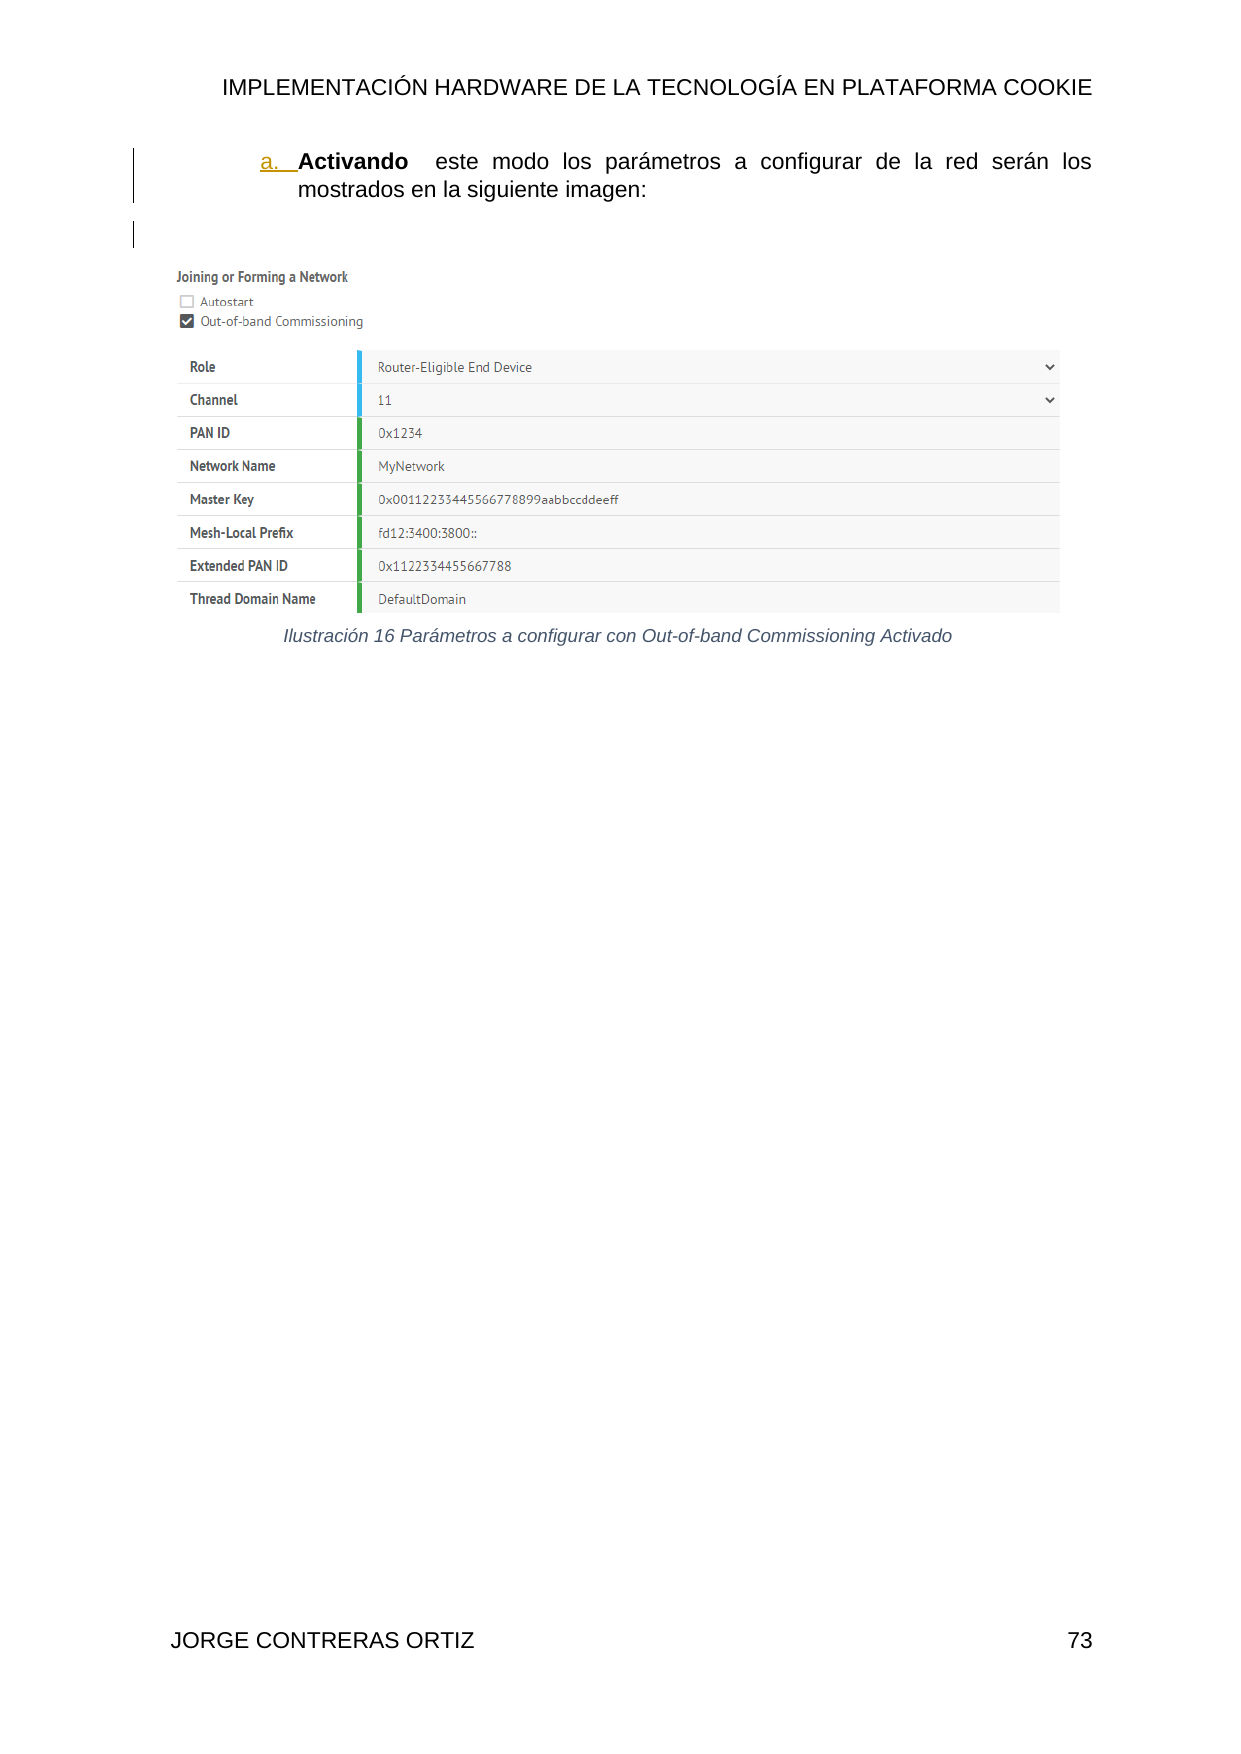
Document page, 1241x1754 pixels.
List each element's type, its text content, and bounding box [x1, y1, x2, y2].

list Activando este modo los parámetros a configurar de la red serán los mostrados en la siguiente imagen: [260, 148, 1092, 202]
picture [175, 267, 1060, 612]
